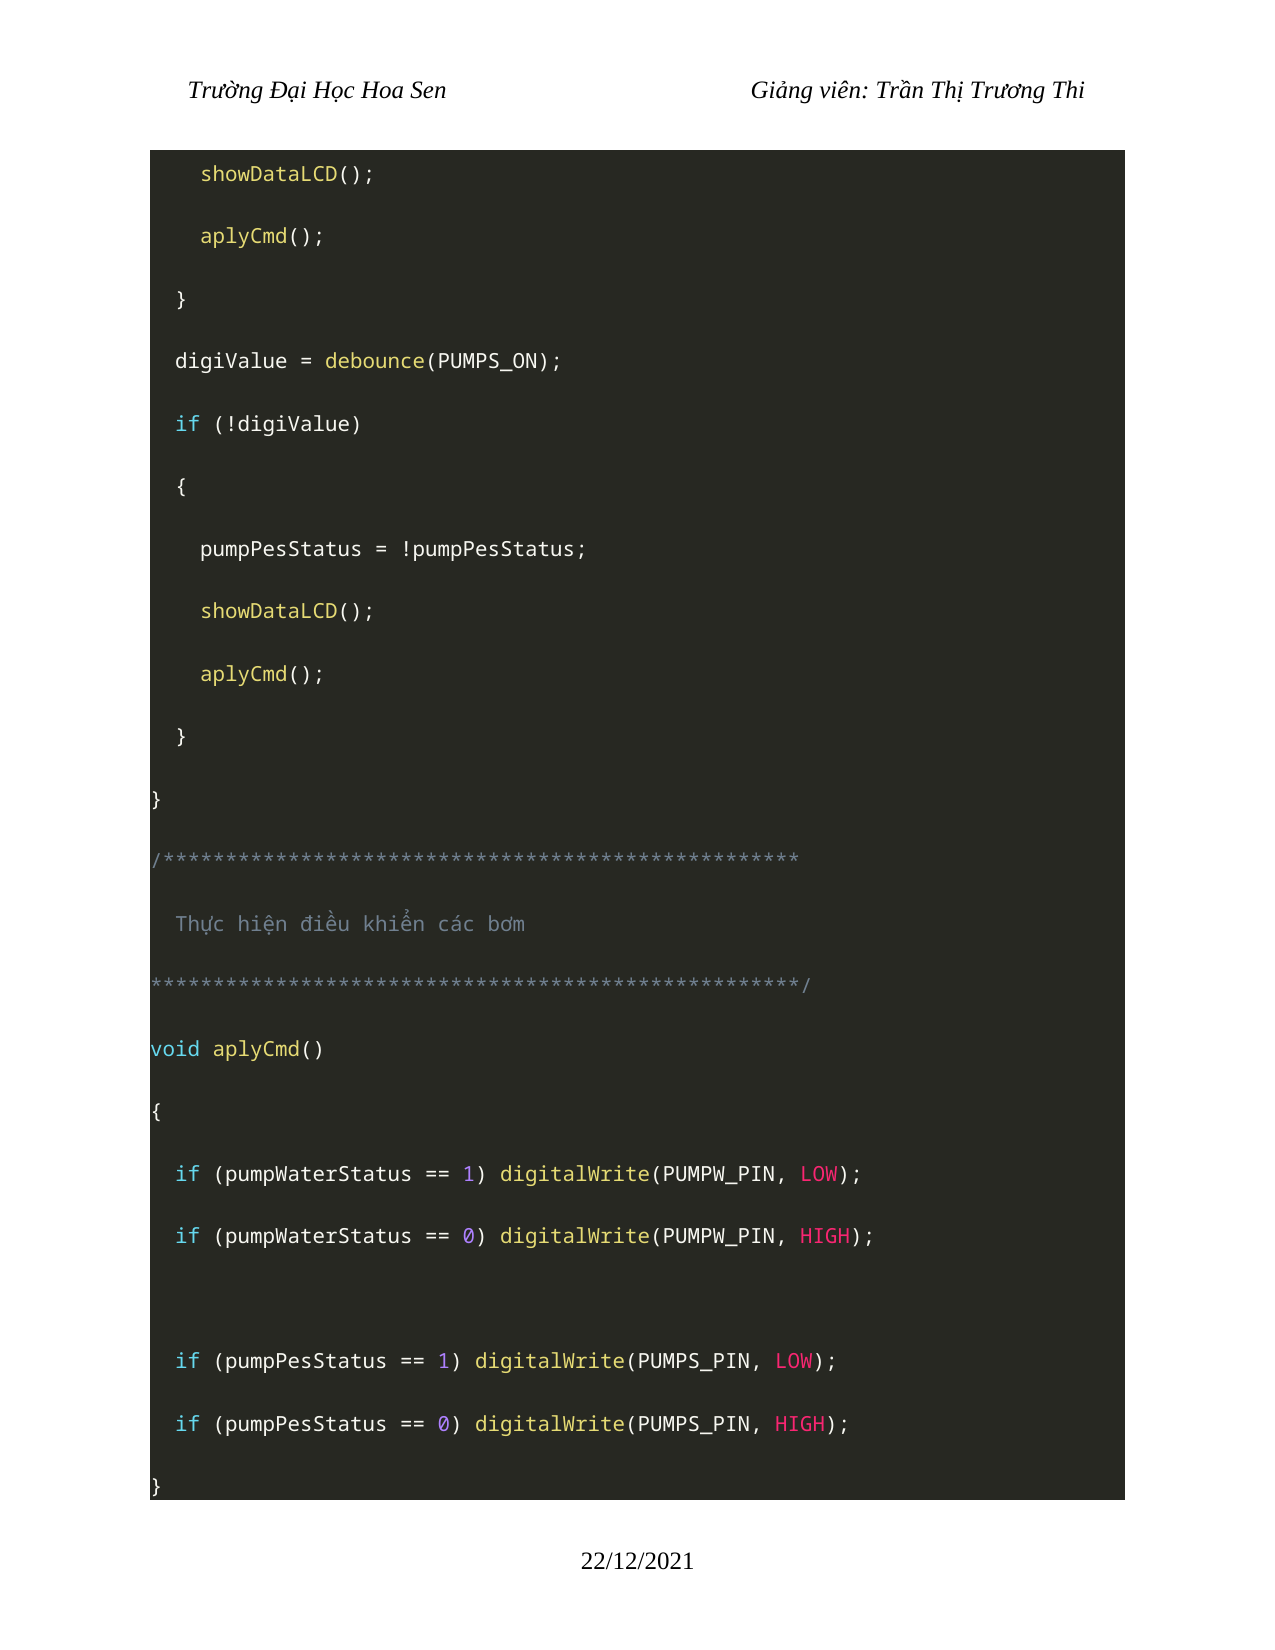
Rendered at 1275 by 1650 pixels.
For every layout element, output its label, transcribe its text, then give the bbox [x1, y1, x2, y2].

text { [150, 462, 1125, 500]
text if (pumpWaterStatus == 0) digitalWrite(PUMPW_PIN, HIGH); [150, 1212, 1125, 1250]
text } [150, 712, 1125, 750]
text Thực hiện điều khiển các bơm [150, 900, 1125, 937]
text if (pumpPesStatus == 1) digitalWrite(PUMPS_PIN, LOW); [150, 1337, 1125, 1375]
text } [150, 275, 1125, 312]
text aplyCmd(); [150, 212, 1125, 250]
text showDataLCD(); [150, 150, 1125, 187]
text showDataLCD(); [150, 587, 1125, 625]
text } [150, 1462, 1125, 1500]
text digiValue = debounce(PUMPS_ON); [150, 337, 1125, 375]
text void aplyCmd() [150, 1025, 1125, 1062]
text aplyCmd(); [150, 650, 1125, 687]
text { [150, 1087, 1125, 1125]
text ****************************************************/ [150, 962, 1125, 1000]
text } [150, 775, 1125, 812]
text if (pumpPesStatus == 0) digitalWrite(PUMPS_PIN, HIGH); [150, 1400, 1125, 1437]
text if (pumpWaterStatus == 1) digitalWrite(PUMPW_PIN, LOW); [150, 1150, 1125, 1187]
text pumpPesStatus = !pumpPesStatus; [150, 525, 1125, 562]
text if (!digiValue) [150, 400, 1125, 437]
text /*************************************************** [150, 837, 1125, 875]
